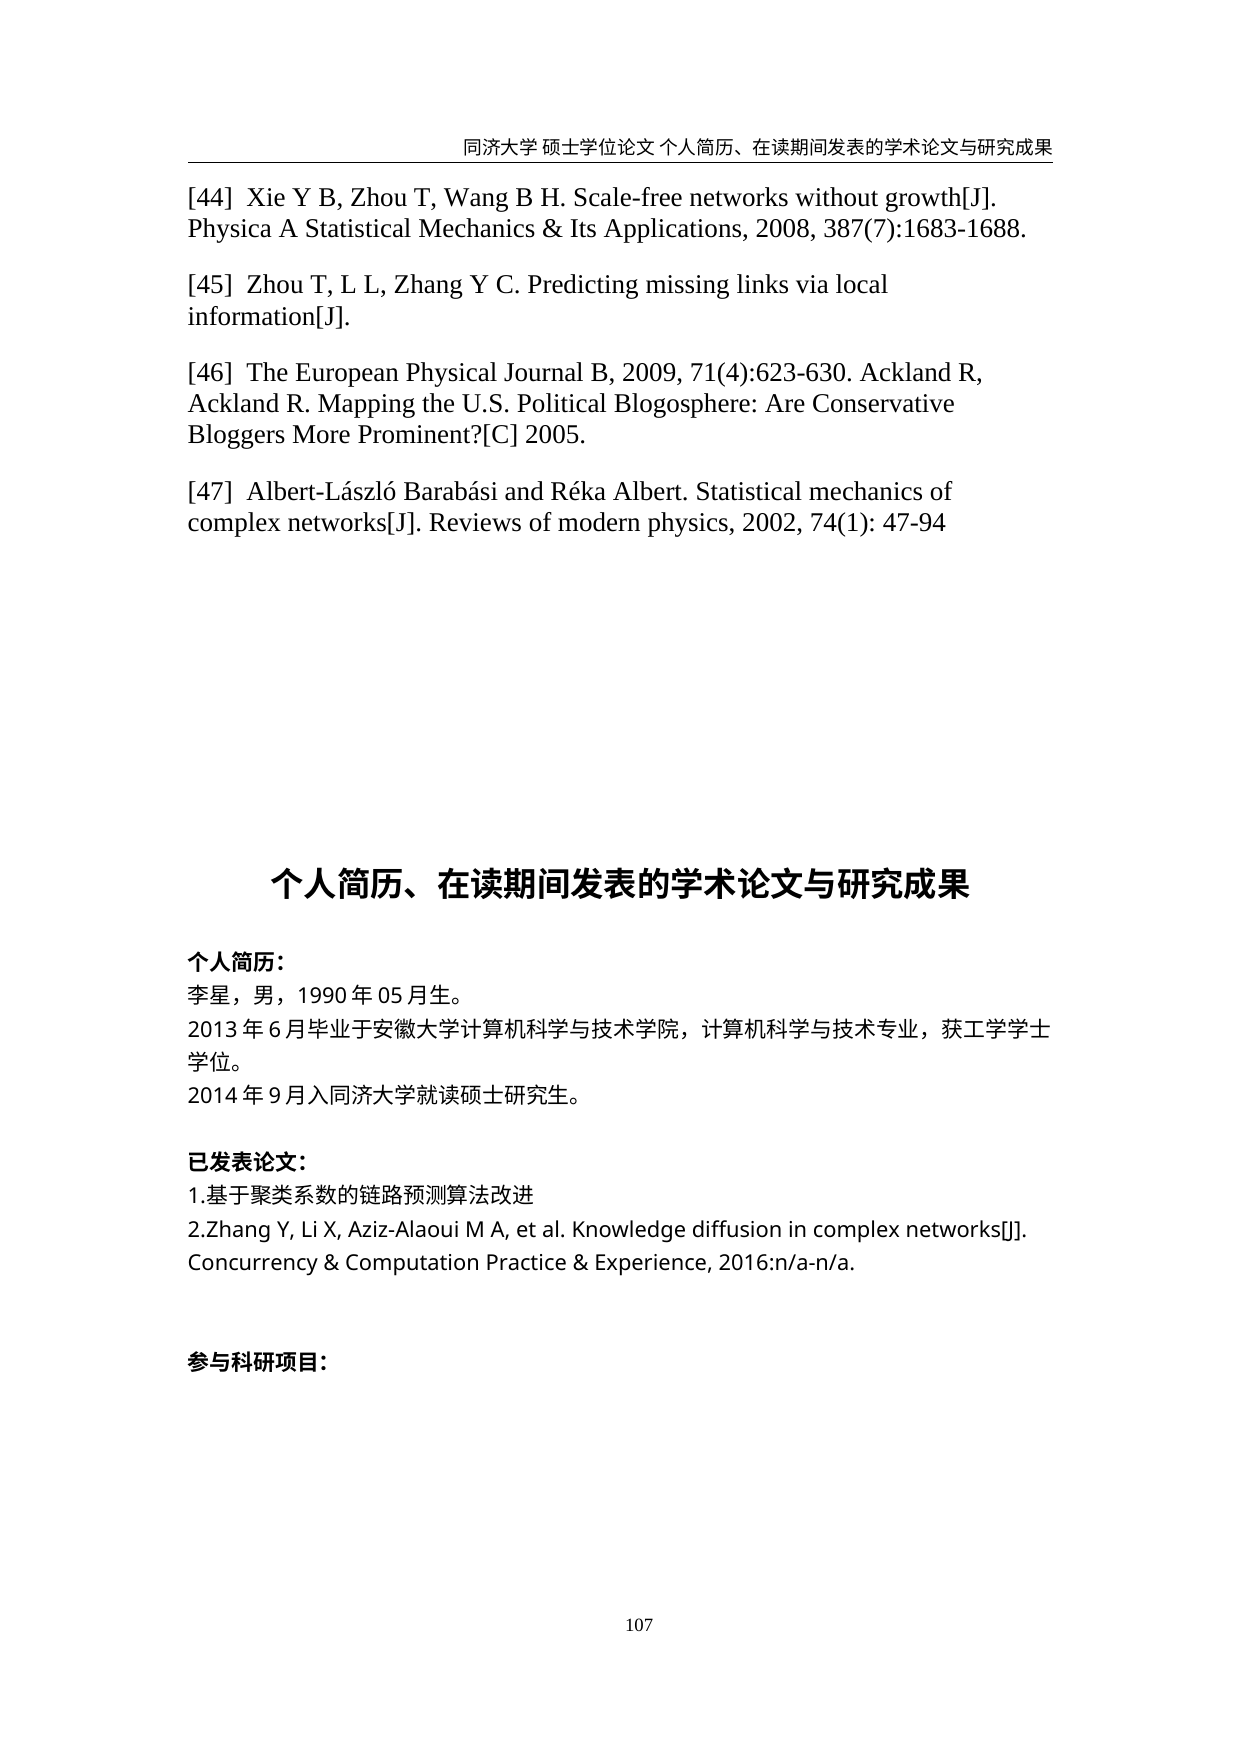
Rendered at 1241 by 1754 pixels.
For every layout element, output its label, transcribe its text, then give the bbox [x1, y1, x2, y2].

text 2014年9月入同济大学就读硕士研究生。 [187, 1077, 1053, 1110]
text [45] Zhou T, L L, Zhang Y C. Predicting missing links via local information[J]. [187, 268, 1053, 331]
text 个人简历、在读期间发表的学术论文与研究成果 [187, 858, 1053, 906]
text 李星，男，1990年05月生。 [187, 977, 1053, 1010]
text [46] The European Physical Journal B, 2009, 71(4):623-630. Ackland R, Ackland R. Mapping the U.S. Political Blogosphere: Are Conservative Bloggers More Prominent?[C] 2005. [187, 356, 1053, 450]
text 个人简历： [187, 944, 1053, 977]
text [44] Xie Y B, Zhou T, Wang B H. Scale-free networks without growth[J]. Physica A Statistical Mechanics & Its Applications, 2008, 387(7):1683-1688. [187, 181, 1053, 243]
text 已发表论文： [187, 1144, 1053, 1177]
text 参与科研项目： [187, 1344, 1053, 1377]
text [47] Albert-László Barabási and Réka Albert. Statistical mechanics of complex networks[J]. Reviews of modern physics, 2002, 74(1): 47-94 [187, 475, 1053, 537]
text 2.Zhang Y, Li X, Aziz‐Alaoui M A, et al. Knowledge diffusion in complex networks[J]. Concurrency & Computation Practice & Experience, 2016:n/a-n/a. [187, 1210, 1053, 1277]
text 2013年6月毕业于安徽大学计算机科学与技术学院，计算机科学与技术专业，获工学学士学位。 [187, 1010, 1053, 1077]
text 1.基于聚类系数的链路预测算法改进 [187, 1177, 1053, 1210]
